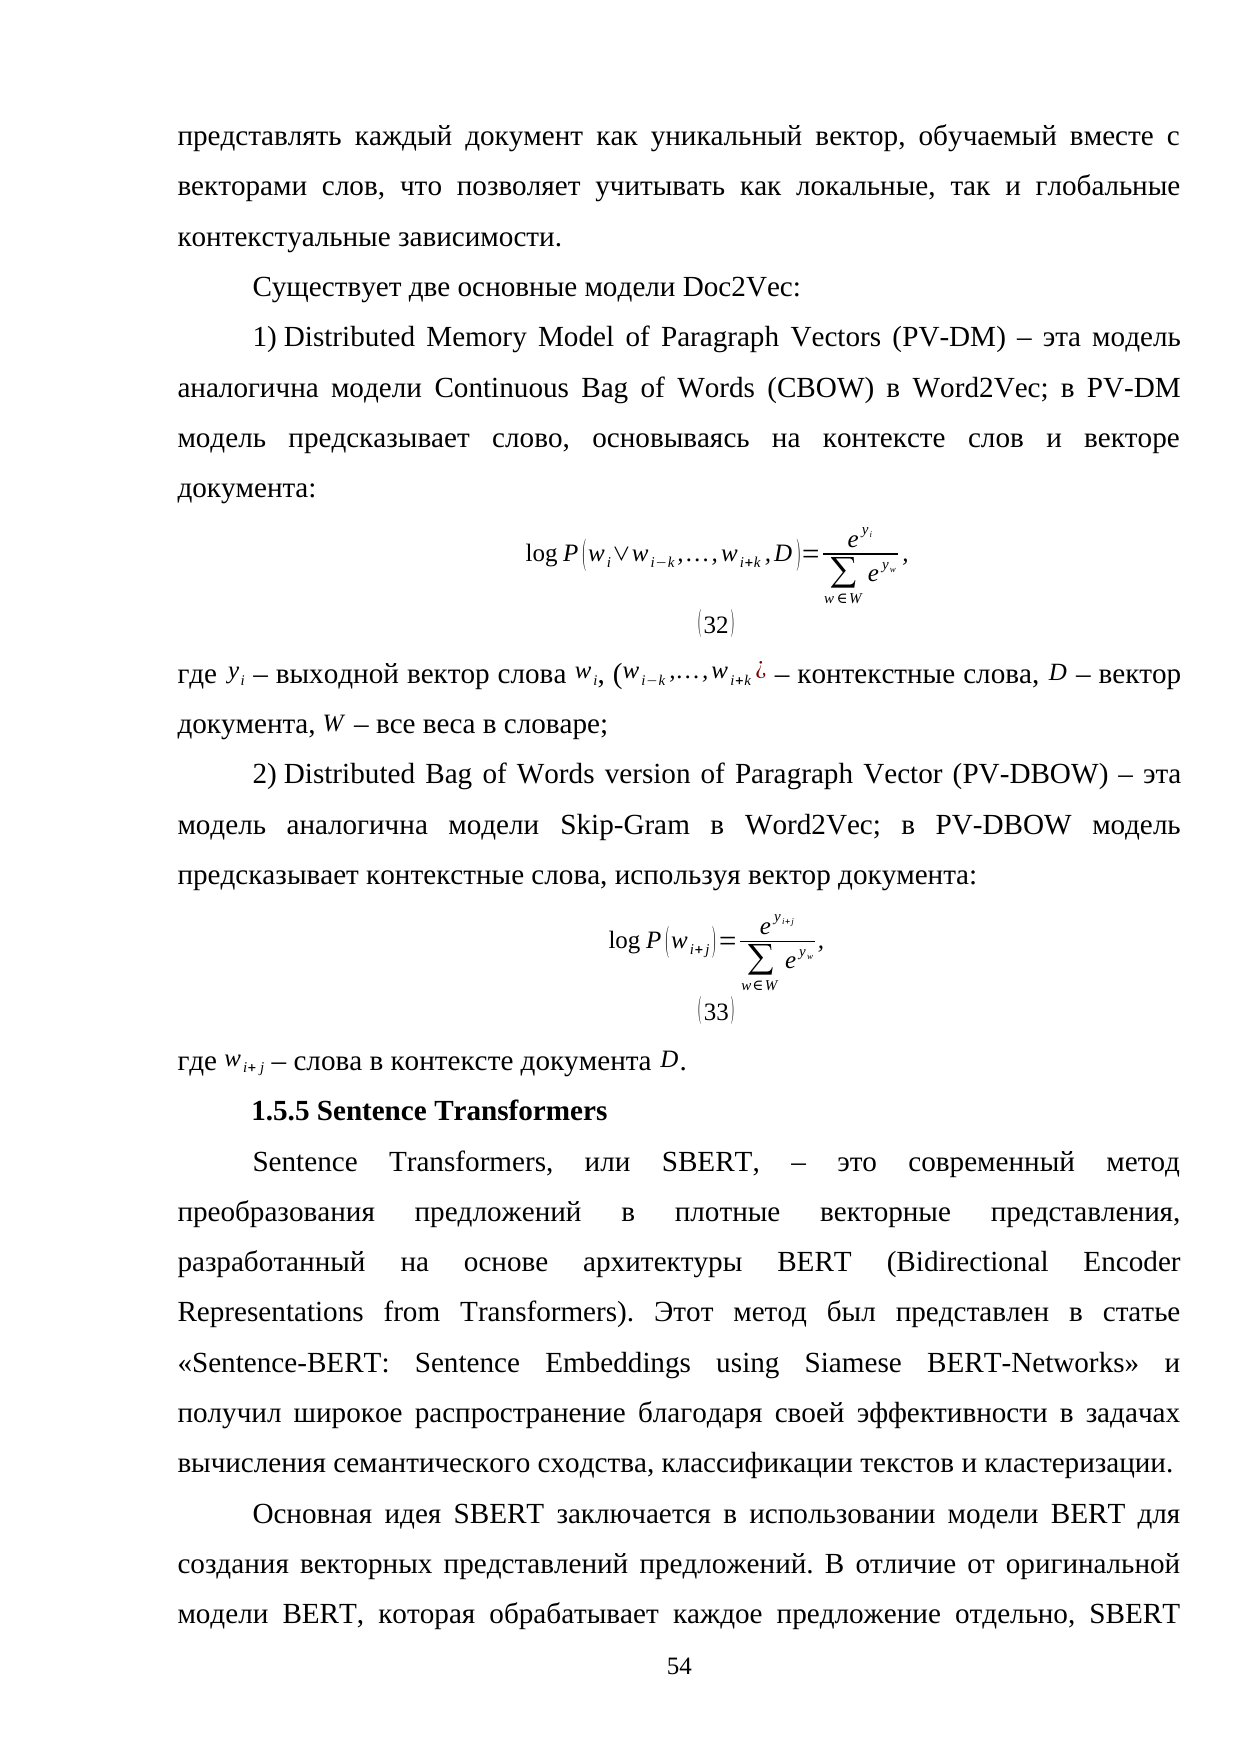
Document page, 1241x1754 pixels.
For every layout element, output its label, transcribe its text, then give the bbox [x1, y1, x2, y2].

text Distributed Bag of Words version of Paragraph Vector (PV-DBOW) – эта модель аналогична модели Skip-Gram в Word2Vec; в PV-DBOW модель предсказывает контекстные слова, используя вектор документа: [177, 757, 1181, 891]
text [177, 1496, 1181, 1630]
text Существует две основные модели Doc2Vec: [177, 269, 1181, 303]
text где – выходной вектор слова , ( – контекстные слова, – вектор документа, – все веса в словаре; [177, 656, 1181, 740]
list Distributed Memory Model of Paragraph Vectors (PV-DM) – эта модель аналогична модели Continuous Bag of Words (CBOW) в Word2Vec; в PV-DM модель предсказывает слово, основываясь на контексте слов и векторе документа: [177, 319, 1181, 504]
subtitle 1.5.5 Sentence Transformers [177, 1093, 1181, 1127]
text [177, 118, 1181, 252]
text где – слова в контексте документа . [177, 1043, 1181, 1077]
text Sentence Transformers, или SBERT, – это современный метод преобразования предложений в плотные векторные представления, разработанный на основе архитектуры BERT (Bidirectional Encoder Representations from Transformers). Этот метод был представлен в статье «Sentence-BERT: Sentence Embeddings using Siamese BERT-Networks» и получил широкое распространение благодаря своей эффективности в задачах вычисления семантического сходства, классификации текстов и кластеризации. [177, 1144, 1181, 1479]
